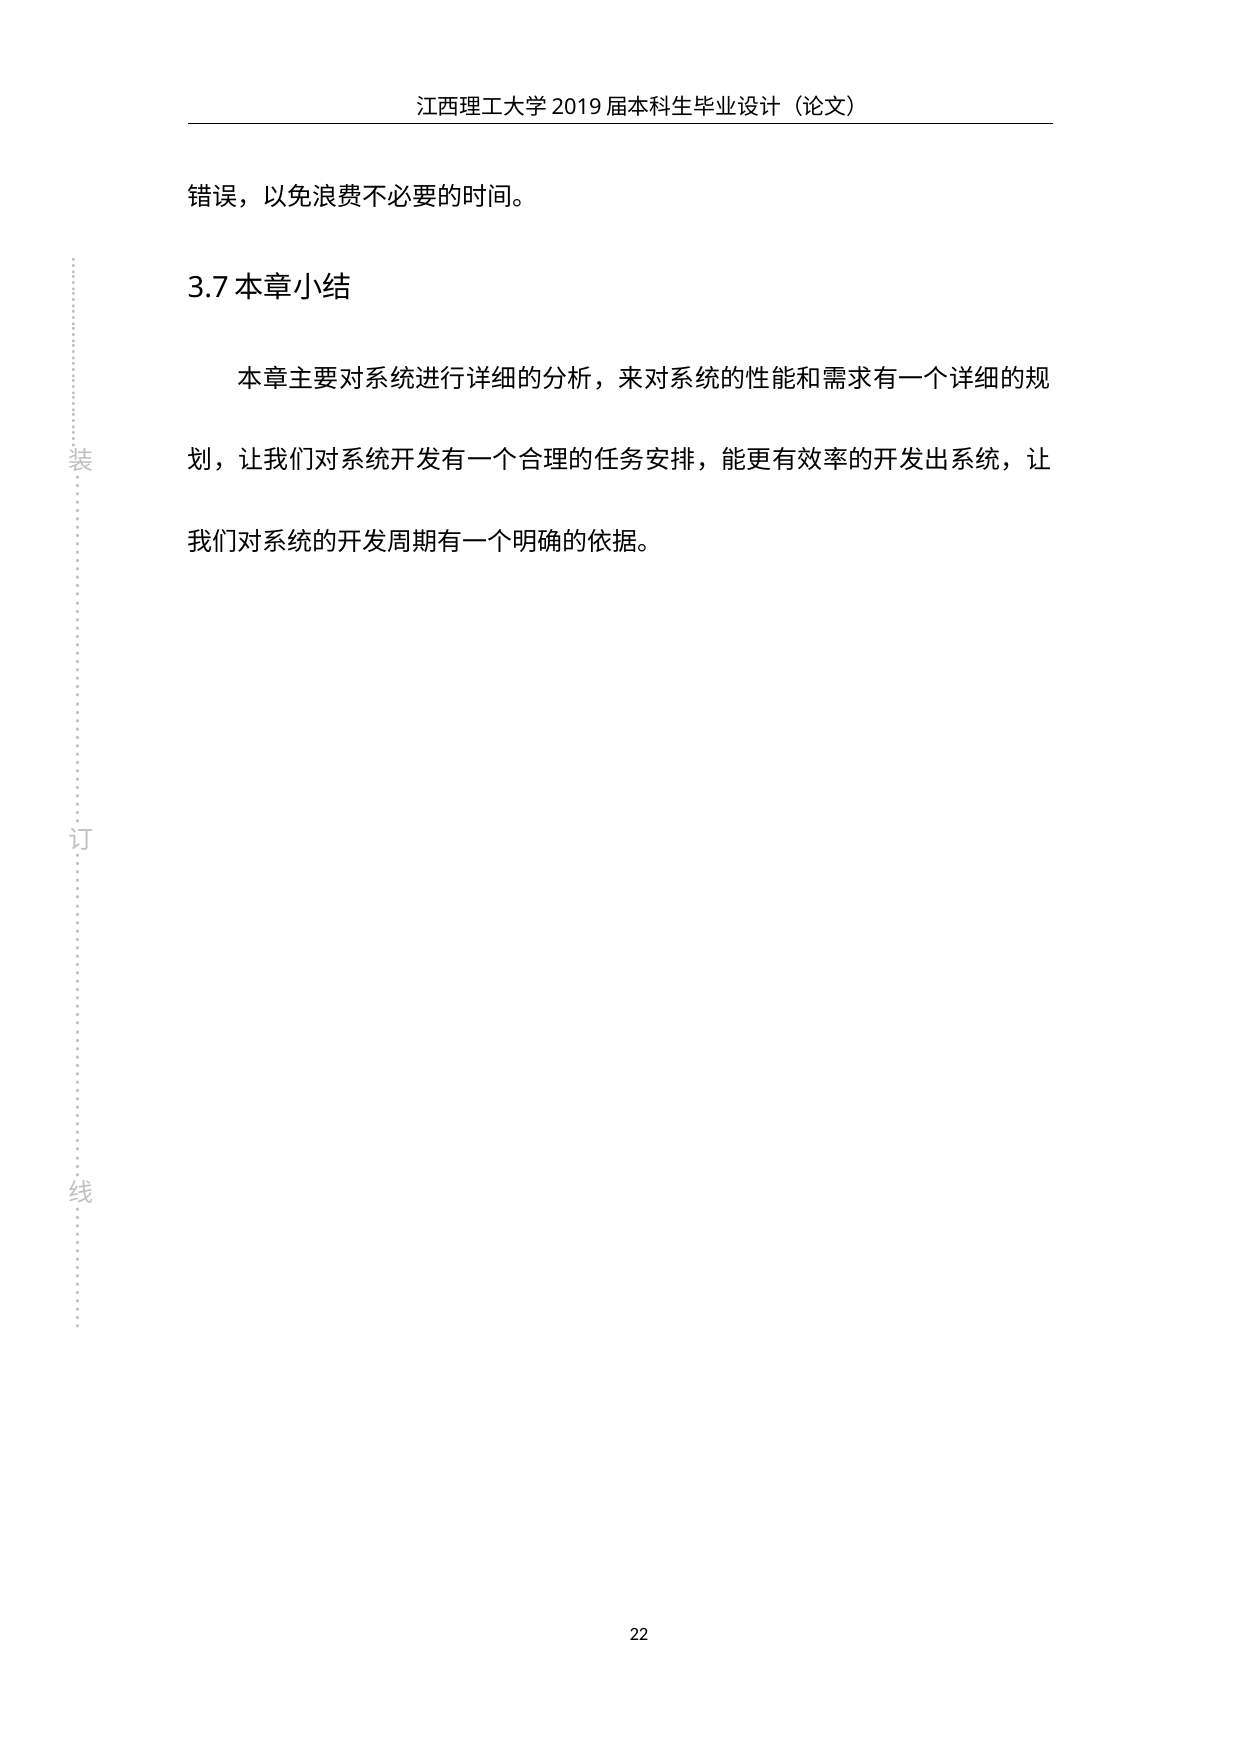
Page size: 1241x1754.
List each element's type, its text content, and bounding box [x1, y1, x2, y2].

subtitle 3.7本章小结 [187, 252, 1053, 317]
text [187, 162, 1053, 227]
text 本章主要对系统进行详细的分析，来对系统的性能和需求有一个详细的规划，让我们对系统开发有一个合理的任务安排，能更有效率的开发出系统，让我们对系统的开发周期有一个明确的依据。 [187, 344, 1053, 572]
